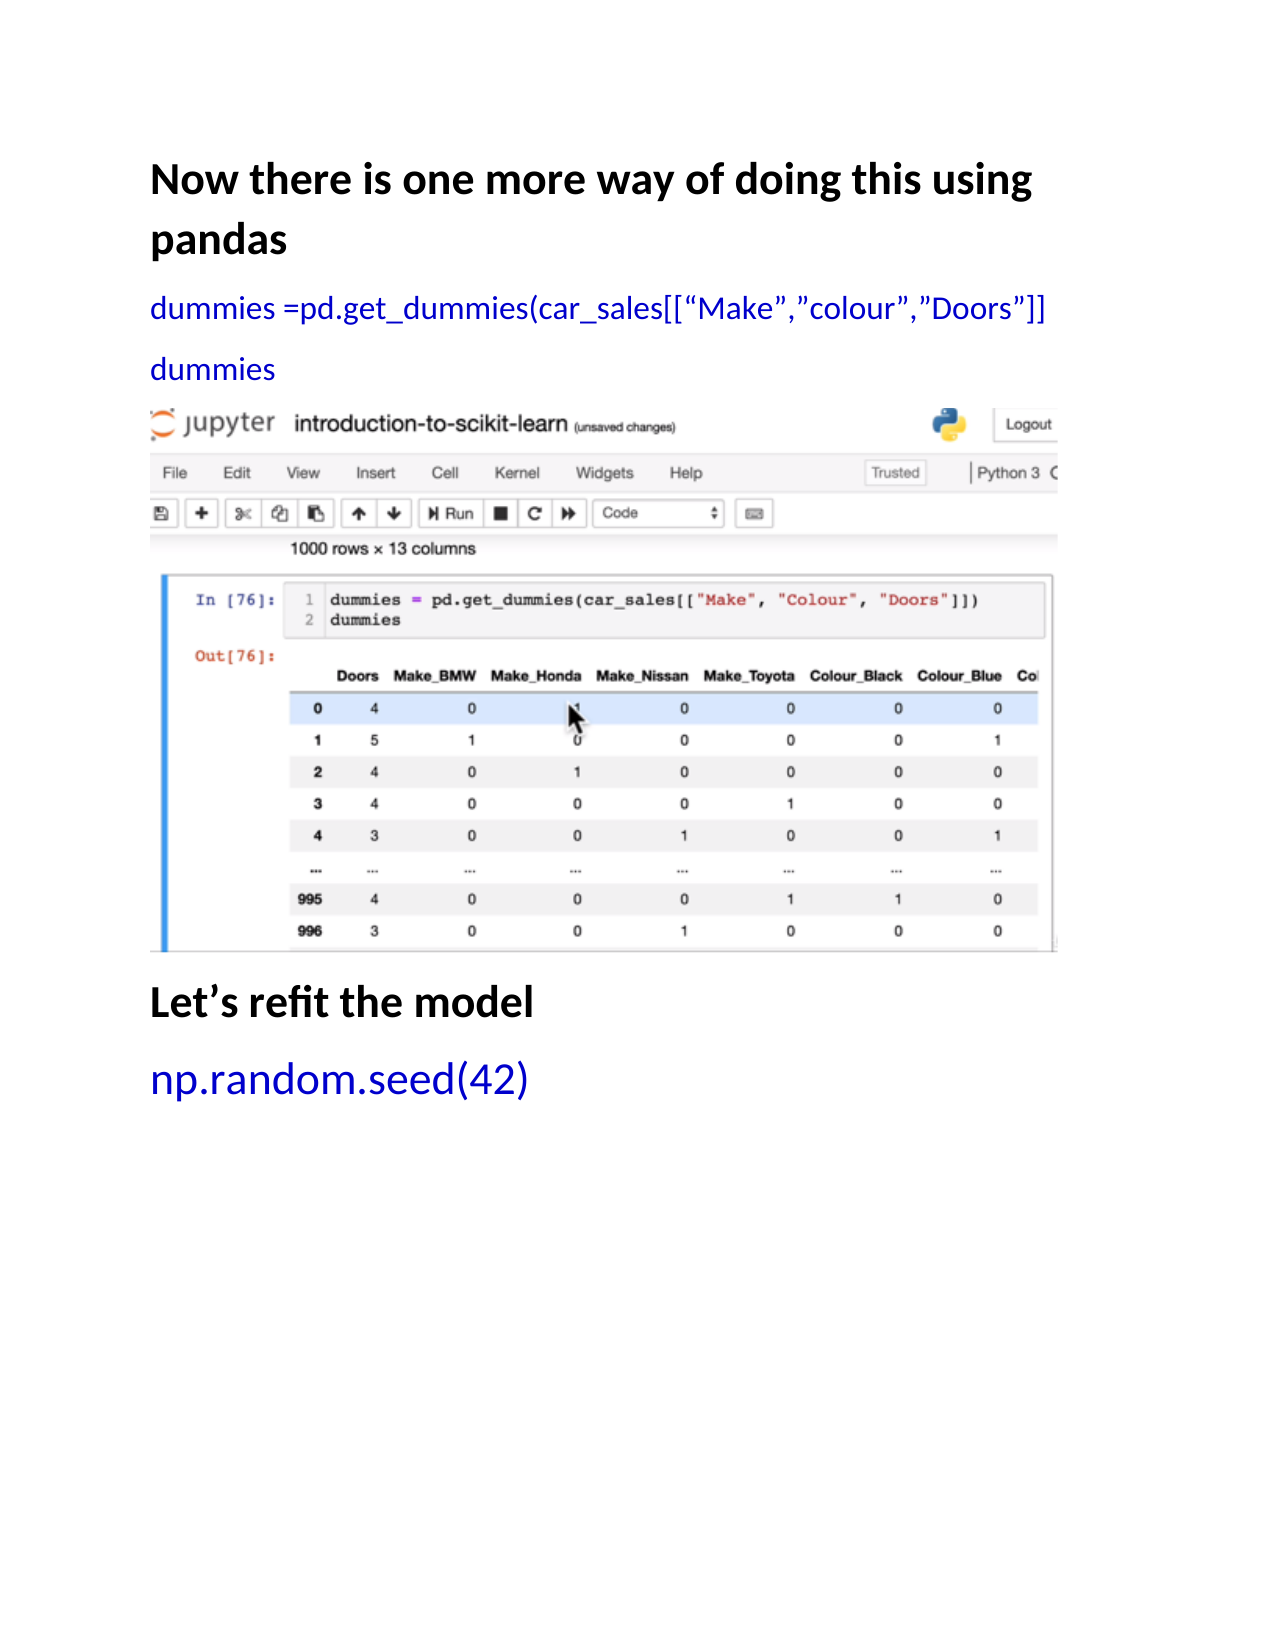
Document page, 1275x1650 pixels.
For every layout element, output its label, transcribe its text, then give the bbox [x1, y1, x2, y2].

text Let’s refit the model [150, 973, 1125, 1029]
text np.random.seed(42) [150, 1050, 1125, 1106]
text dummies =pd.get_dummies(car_sales[[“Make”,”colour”,”Doors”]] [150, 287, 1125, 328]
picture [150, 408, 1058, 954]
text dummies [150, 348, 1125, 389]
text Now there is one more way of doing this using pandas [150, 150, 1125, 266]
